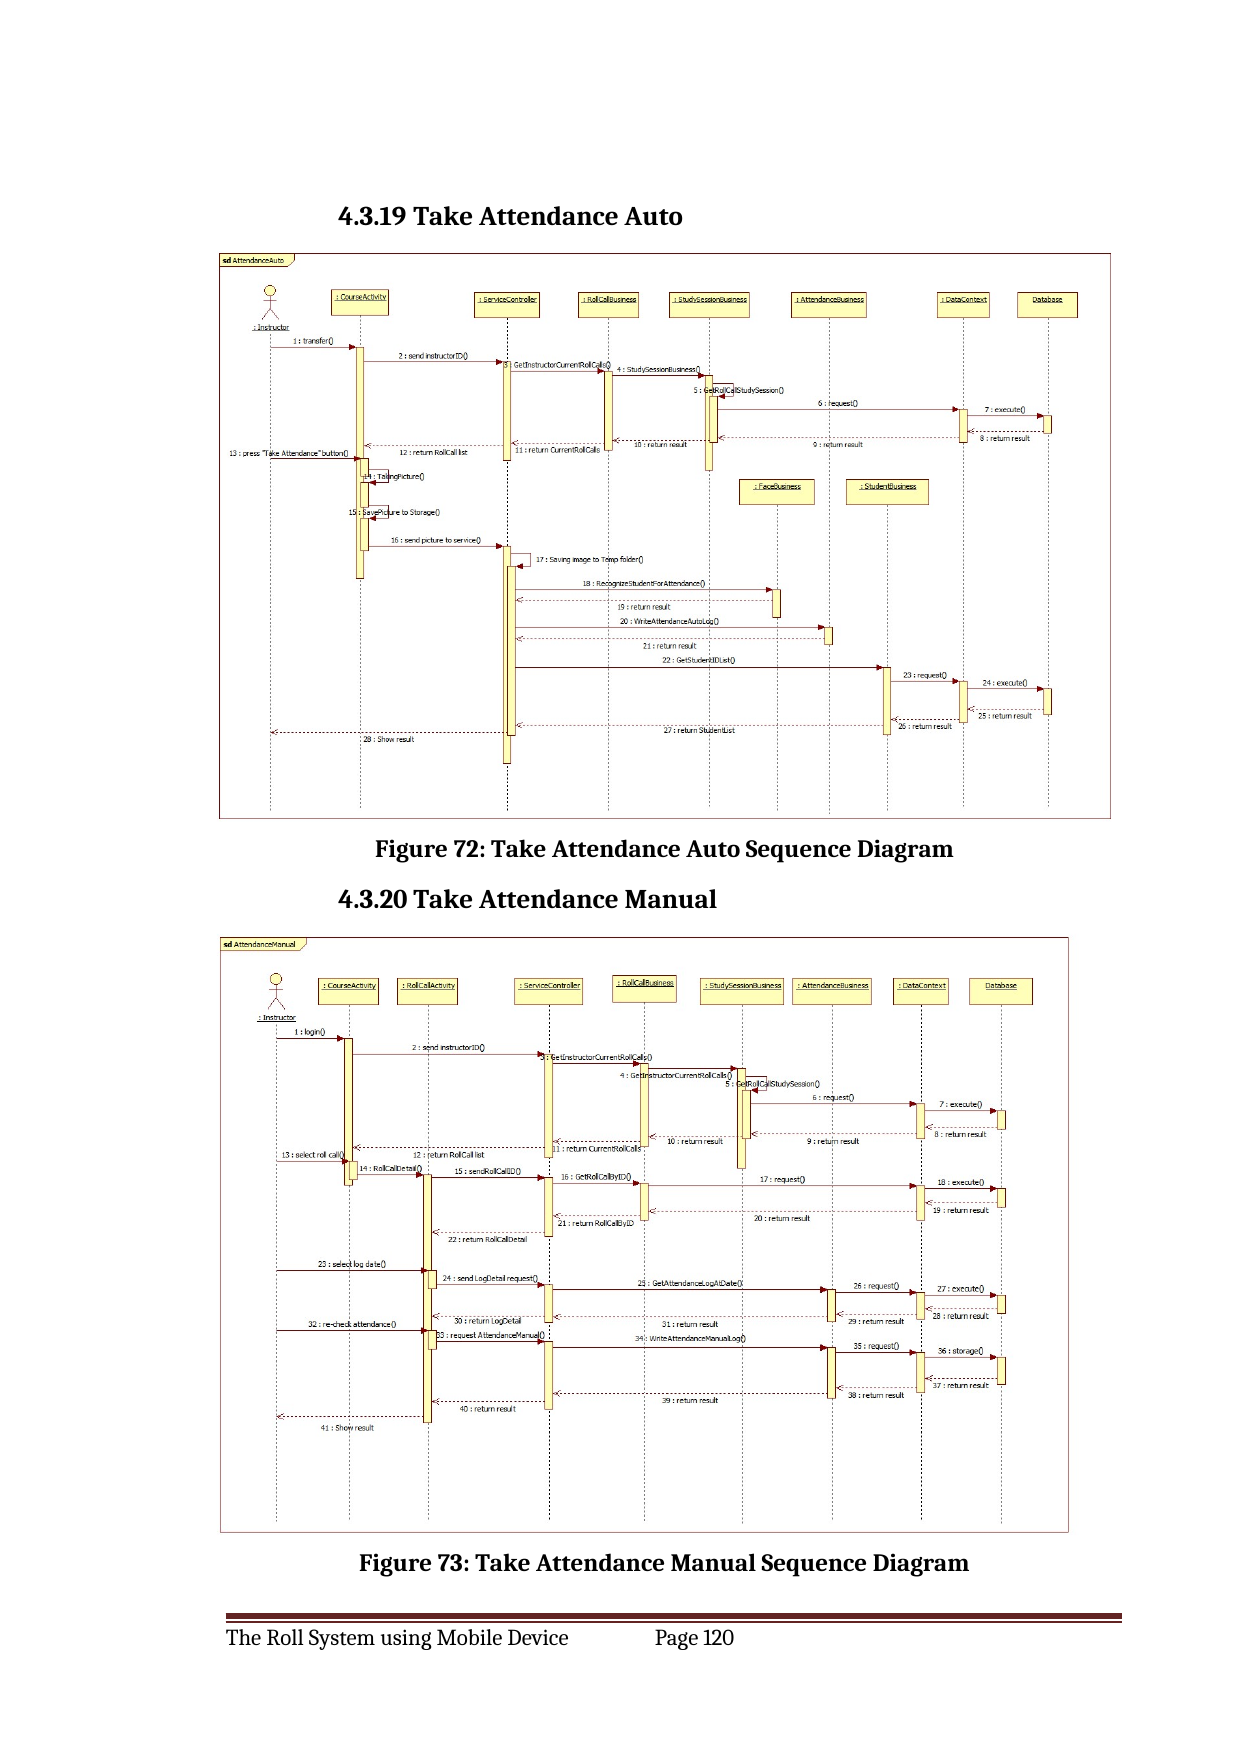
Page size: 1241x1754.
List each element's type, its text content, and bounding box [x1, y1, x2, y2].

picture [206, 924, 1081, 1545]
subtitle Take Attendance Auto [338, 201, 1122, 232]
text Figure 72: Take Attendance Auto Sequence Diagram [207, 835, 1122, 864]
text Figure 73: Take Attendance Manual Sequence Diagram [207, 1549, 1122, 1578]
subtitle Take Attendance Manual [338, 884, 1122, 916]
picture [206, 240, 1123, 831]
